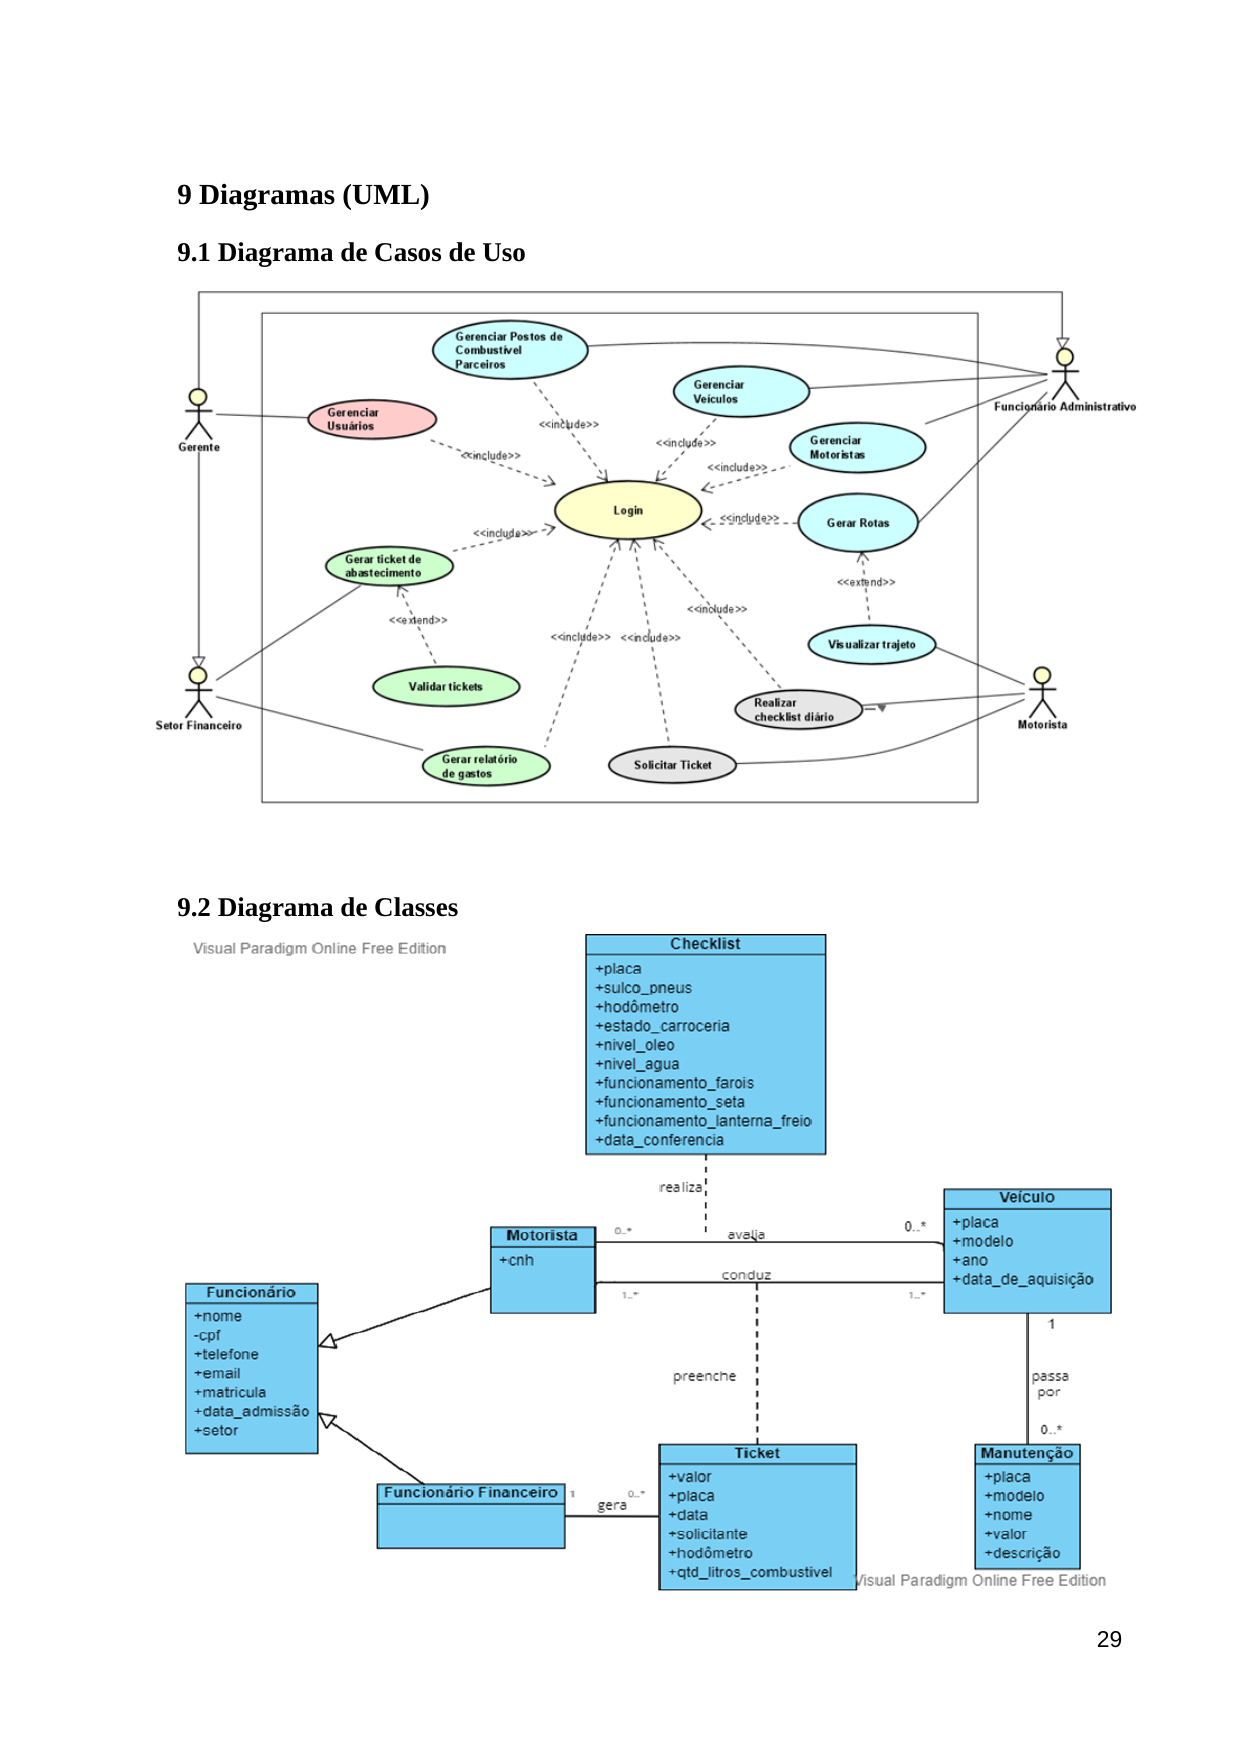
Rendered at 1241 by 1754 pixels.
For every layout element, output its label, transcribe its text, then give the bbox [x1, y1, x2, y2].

picture [153, 280, 1146, 818]
subtitle 9.2 Diagrama de Classes [177, 891, 1122, 922]
picture [185, 934, 1114, 1591]
subtitle 9 Diagramas (UML) [177, 177, 1122, 211]
subtitle 9.1 Diagrama de Casos de Uso [177, 236, 1122, 267]
